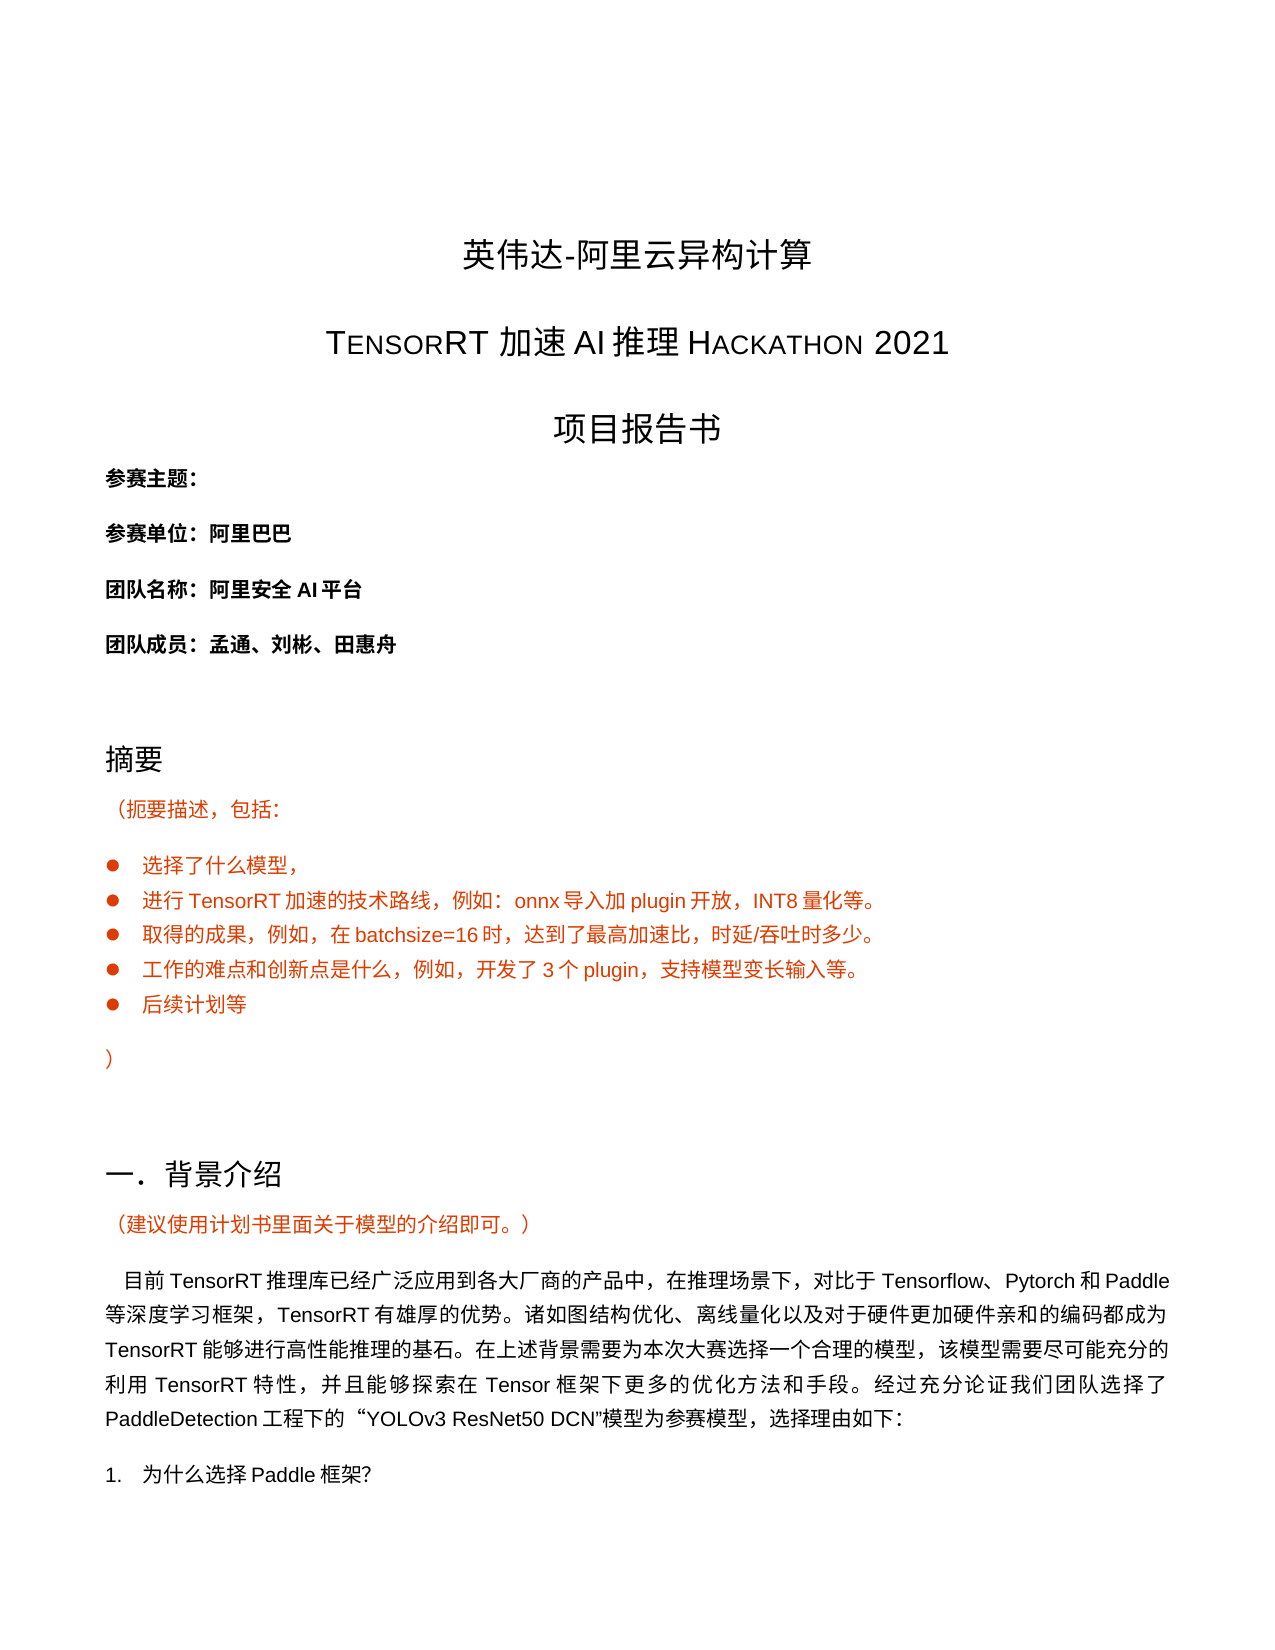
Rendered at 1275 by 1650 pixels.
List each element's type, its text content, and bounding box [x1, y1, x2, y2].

list 后续计划等 [105, 988, 1170, 1018]
subtitle 一．背景介绍 [105, 1151, 1170, 1194]
text ） [105, 1043, 1170, 1074]
list 工作的难点和创新点是什么，例如，开发了3个plugin，支持模型变长输入等。 [105, 953, 1170, 983]
subtitle 项目报告书 [105, 403, 1170, 451]
list 进行TensorRT加速的技术路线，例如：onnx导入加plugin开放，INT8量化等。 [105, 884, 1170, 914]
text （建议使用计划书里面关于模型的介绍即可。） [105, 1208, 1170, 1238]
text 团队名称：阿里安全AI平台 [105, 573, 1170, 603]
subtitle 摘要 [105, 737, 1170, 779]
text 参赛主题： [105, 462, 1170, 492]
subtitle 英伟达-阿里云异构计算 [105, 229, 1170, 277]
list 为什么选择Paddle框架？ [105, 1458, 1170, 1488]
text 团队成员：孟通、刘彬、田惠舟 [105, 629, 1170, 659]
list 取得的成果，例如，在batchsize=16时，达到了最高加速比，时延/吞吐时多少。 [105, 918, 1170, 949]
text 参赛单位：阿里巴巴 [105, 518, 1170, 548]
subtitle TensorRT 加速AI推理Hackathon 2021 [105, 316, 1170, 364]
text （扼要描述，包括： [105, 794, 1170, 824]
text 目前TensorRT推理库已经广泛应用到各大厂商的产品中，在推理场景下，对比于Tensorflow、Pytorch和Paddle等深度学习框架，TensorRT有雄厚的优势。诸如图结构优化、离线量化以及对于硬件更加硬件亲和的编码都成为TensorRT能够进行高性能推理的基石。在上述背景需要为本次大赛选择一个合理的模型，该模型需要尽可能充分的利用TensorRT特性，并且能够探索在Tensor框架下更多的优化方法和手段。经过充分论证我们团队选择了PaddleDetection工程下的“YOLOv3 ResNet50 DCN”模型为参赛模型，选择理由如下： [105, 1264, 1170, 1433]
list 选择了什么模型， [105, 849, 1170, 879]
